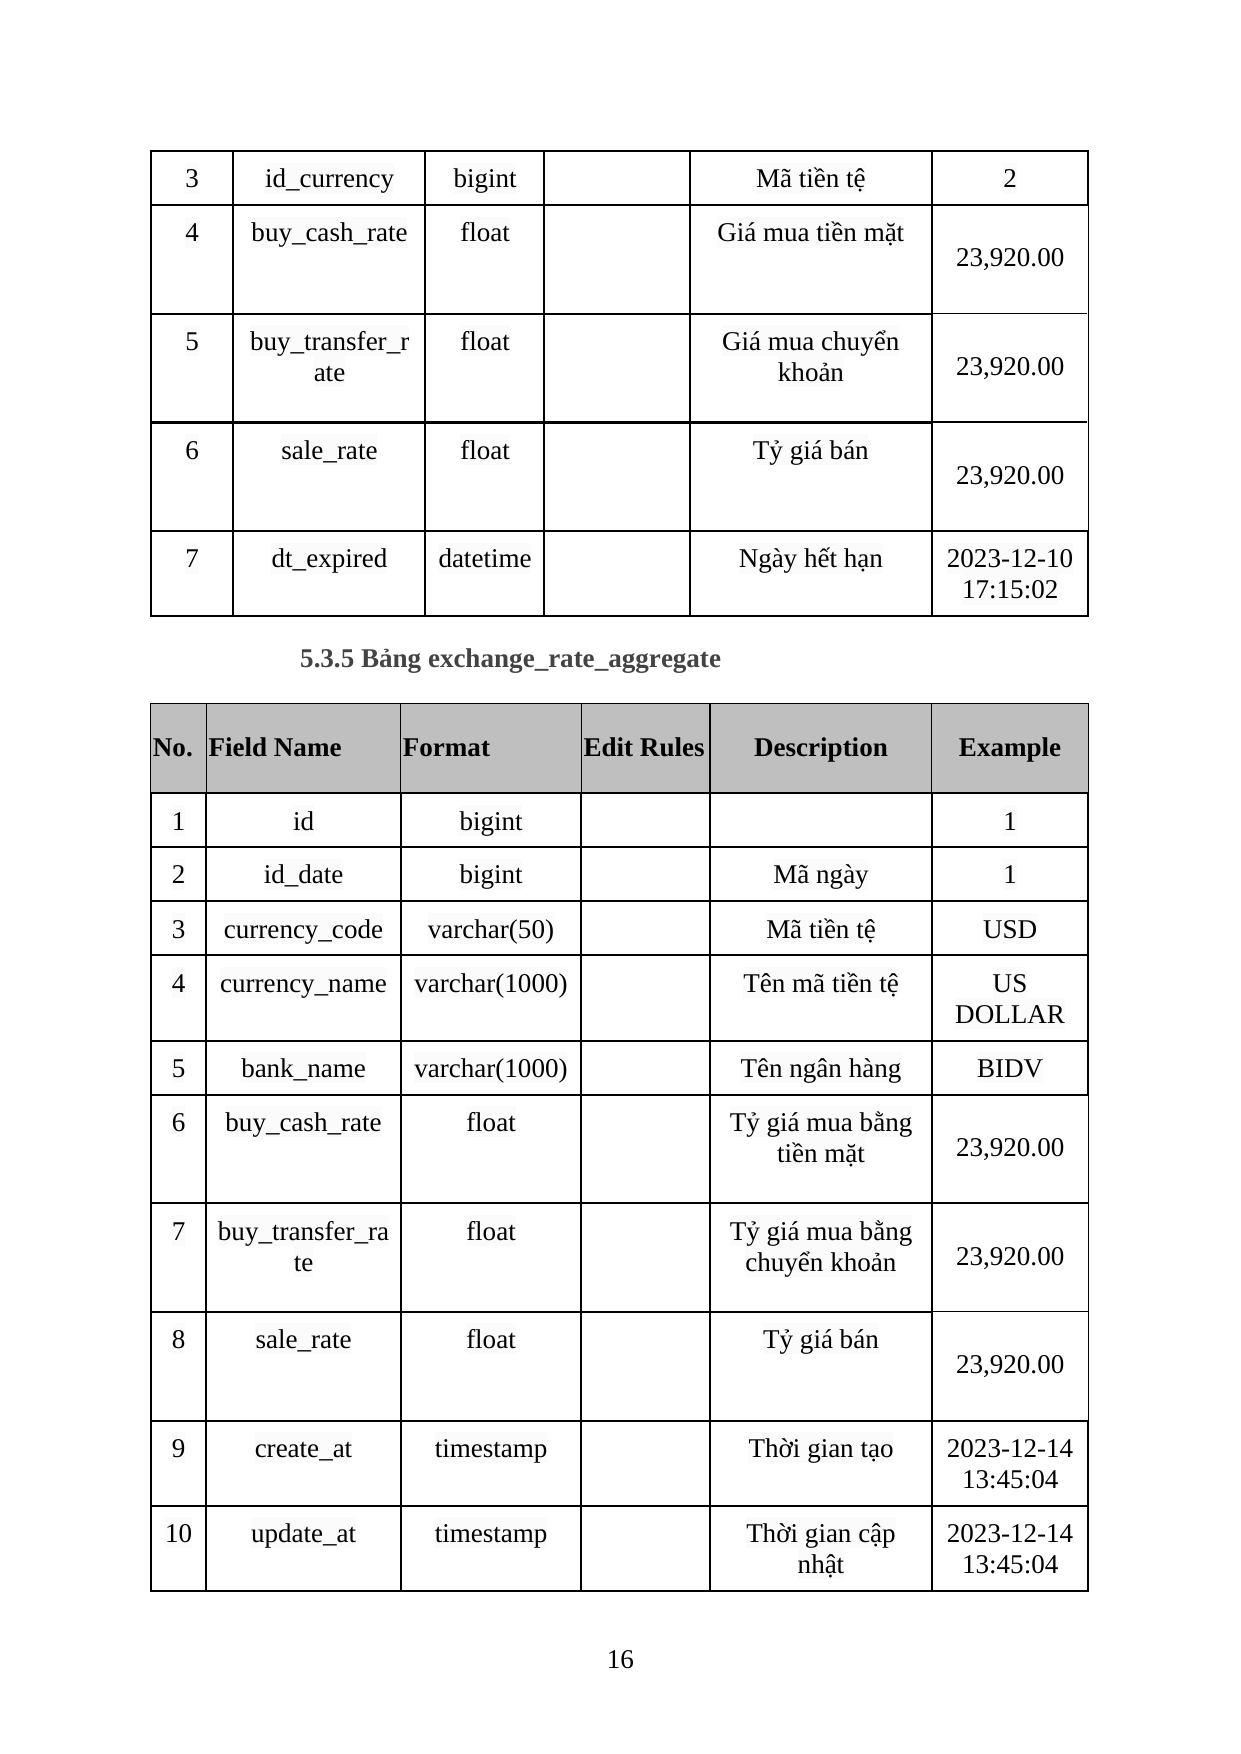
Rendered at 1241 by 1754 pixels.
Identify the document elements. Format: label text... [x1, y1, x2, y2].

table_cell 4 [152, 956, 205, 1039]
table_cell 6 [152, 424, 232, 530]
table_cell 23,920.00 [933, 1312, 1088, 1419]
table_cell Tỷ giá bán [711, 1313, 931, 1419]
table_header Format [401, 704, 581, 792]
table_cell 5 [152, 315, 232, 421]
table_cell varchar(1000) [402, 956, 580, 1039]
table_cell id [207, 794, 400, 846]
table_cell bank_name [207, 1042, 400, 1093]
table_cell timestamp [402, 1507, 580, 1590]
table_cell varchar(50) [402, 902, 580, 954]
table_cell [582, 848, 709, 900]
table_header No. [151, 704, 206, 792]
table_cell 3 [152, 152, 232, 204]
table_cell buy_transfer_rate [207, 1204, 400, 1311]
table_cell [545, 532, 689, 615]
table_cell varchar(1000) [402, 1042, 580, 1093]
table_cell 2023-12-14 13:45:04 [933, 1422, 1087, 1505]
table_cell 7 [152, 532, 232, 615]
table_cell float [402, 1313, 580, 1419]
table_cell float [426, 315, 543, 421]
table_cell Mã ngày [711, 848, 931, 900]
table_cell 5 [152, 1042, 205, 1093]
table_cell [582, 956, 709, 1039]
table_cell 2 [152, 848, 205, 900]
table_cell dt_expired [234, 532, 424, 615]
table_cell id_date [207, 848, 400, 900]
table_cell Tỷ giá mua bằng chuyển khoản [711, 1204, 931, 1311]
table_cell bigint [426, 152, 543, 204]
table_cell USD [933, 902, 1087, 954]
table_cell [711, 794, 931, 846]
table_cell 23,920.00 [933, 1096, 1088, 1202]
table_cell 8 [152, 1313, 205, 1419]
table_cell update_at [207, 1507, 400, 1590]
table_cell 10 [152, 1507, 205, 1590]
table_cell 4 [152, 206, 232, 313]
table_cell [582, 1204, 709, 1311]
table_cell [582, 1313, 709, 1419]
table_header Description [711, 704, 931, 792]
table_cell 1 [933, 848, 1087, 900]
table_cell [545, 152, 689, 204]
table_cell Thời gian cập nhật [711, 1507, 931, 1590]
table_cell 1 [152, 794, 205, 846]
table_cell sale_rate [207, 1313, 400, 1419]
table_cell 3 [152, 902, 205, 954]
table_cell Thời gian tạo [711, 1422, 931, 1505]
table_cell 1 [933, 794, 1087, 846]
table_cell Tỷ giá mua bằng tiền mặt [711, 1096, 931, 1202]
table_header Edit Rules [582, 704, 709, 792]
table_cell float [402, 1204, 580, 1311]
table_cell currency_code [207, 902, 400, 954]
table_cell [582, 1507, 709, 1590]
table_cell BIDV [933, 1042, 1087, 1093]
table_cell 2 [933, 152, 1087, 204]
table_cell id_currency [234, 152, 424, 204]
table_cell 23,920.00 [933, 206, 1088, 313]
table_cell [582, 902, 709, 954]
table_cell bigint [402, 848, 580, 900]
table_cell Ngày hết hạn [691, 532, 931, 615]
table_cell 23,920.00 [933, 1204, 1088, 1311]
table_cell Tỷ giá bán [691, 424, 931, 530]
table_cell [582, 1042, 709, 1093]
table_cell [545, 315, 689, 421]
table_cell create_at [207, 1422, 400, 1505]
table_cell 23,920.00 [933, 313, 1088, 421]
subtitle 5.3.5 Bảng exchange_rate_aggregate [225, 642, 1090, 673]
table_cell Mã tiền tệ [691, 152, 931, 204]
table_cell 6 [152, 1096, 205, 1202]
table_cell [545, 424, 689, 530]
table_cell Giá mua tiền mặt [691, 206, 931, 313]
table_cell float [402, 1096, 580, 1202]
table_cell 7 [152, 1204, 205, 1311]
table_cell bigint [402, 794, 580, 846]
table_cell [545, 206, 689, 313]
table_header Example [932, 704, 1088, 792]
table_cell 23,920.00 [933, 421, 1088, 530]
table_cell sale_rate [234, 424, 424, 530]
table_cell timestamp [402, 1422, 580, 1505]
table_cell Giá mua chuyển khoản [691, 315, 931, 421]
table_cell Tên ngân hàng [711, 1042, 931, 1093]
table_cell US DOLLAR [933, 956, 1087, 1039]
table_cell Tên mã tiền tệ [711, 956, 931, 1039]
table_cell Mã tiền tệ [711, 902, 931, 954]
table_cell datetime [426, 532, 543, 615]
table_cell float [426, 424, 543, 530]
table_cell 9 [152, 1422, 205, 1505]
table_cell 2023-12-14 13:45:04 [933, 1507, 1087, 1590]
table_cell buy_transfer_rate [234, 315, 424, 421]
table_cell [582, 1422, 709, 1505]
table_cell [582, 1096, 709, 1202]
table_cell 2023-12-10 17:15:02 [933, 532, 1087, 615]
table_cell buy_cash_rate [234, 206, 424, 313]
table_cell [582, 794, 709, 846]
table_header Field Name [207, 704, 400, 792]
table_cell buy_cash_rate [207, 1096, 400, 1202]
table_cell float [426, 206, 543, 313]
table_cell currency_name [207, 956, 400, 1039]
